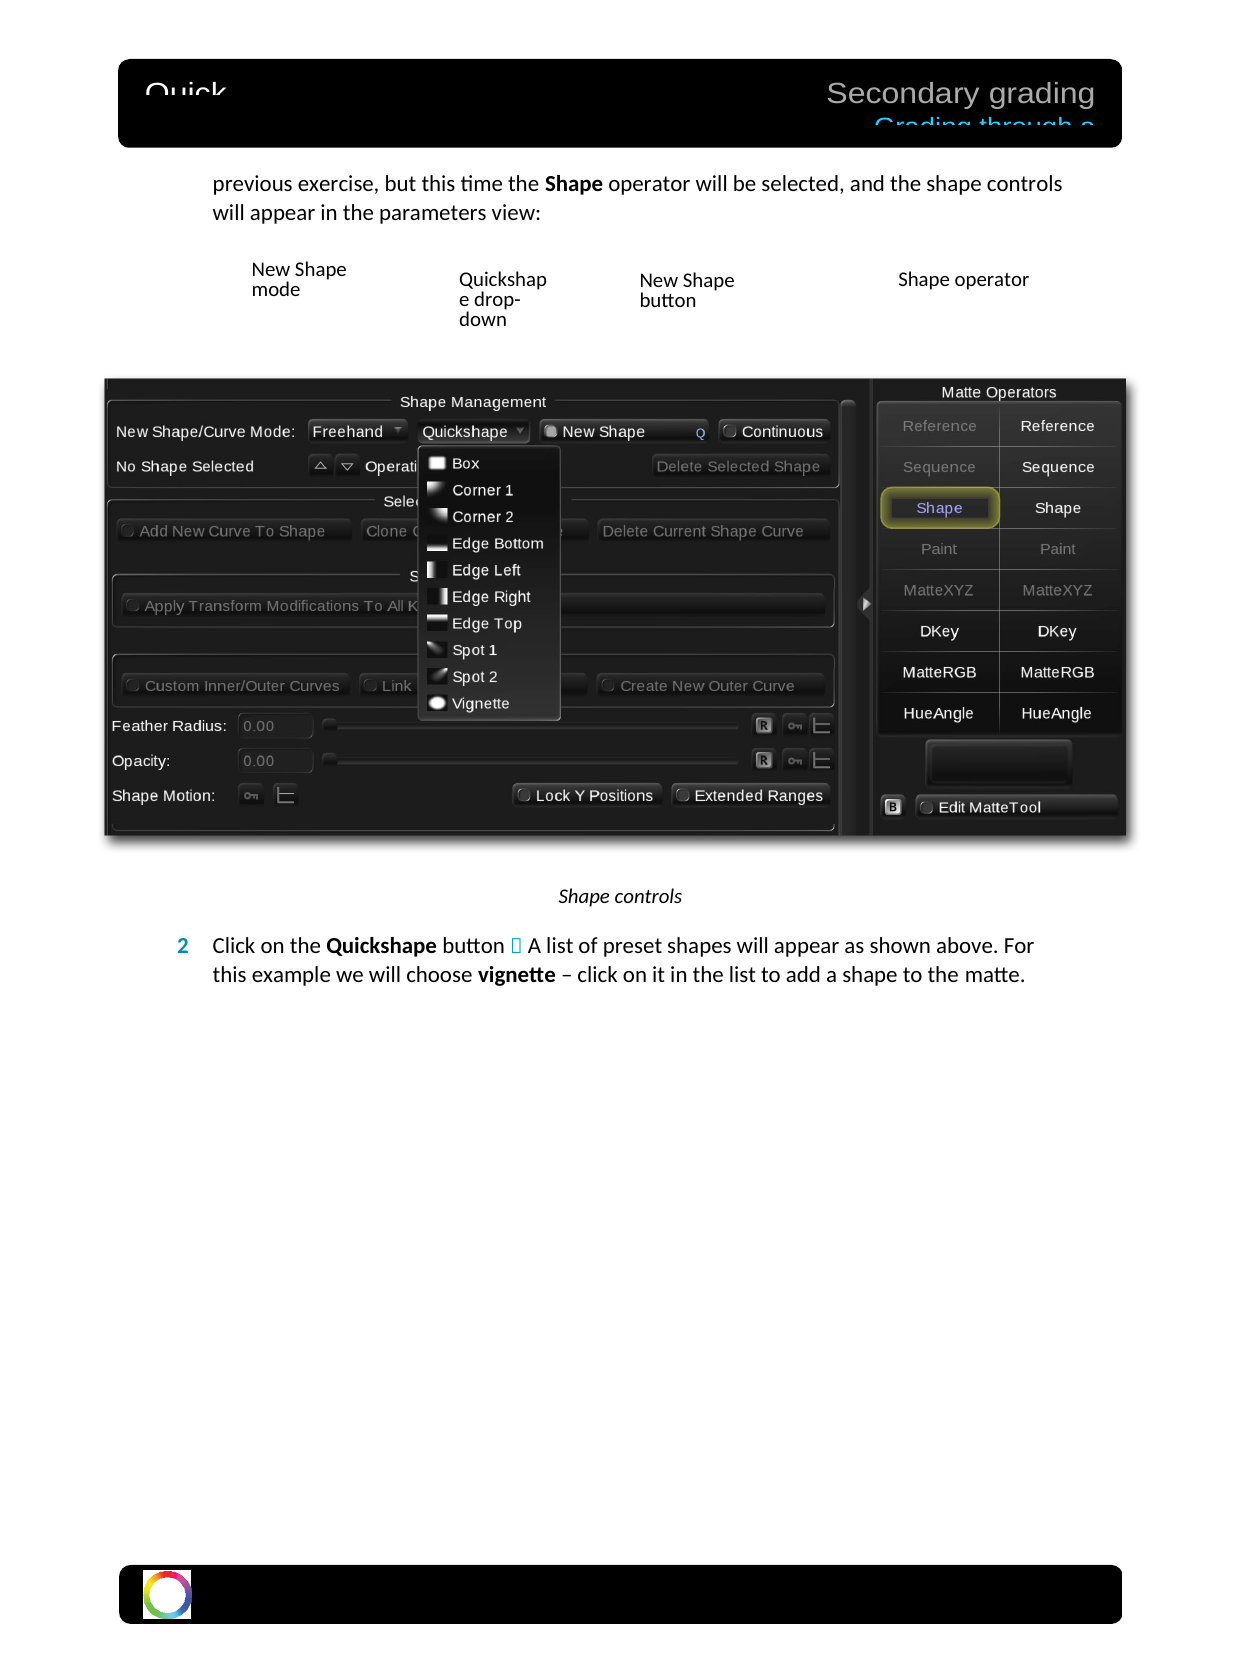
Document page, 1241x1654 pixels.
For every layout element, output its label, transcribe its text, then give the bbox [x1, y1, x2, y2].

picture [95, 373, 1144, 857]
text New Shape button [639, 271, 737, 312]
text New Shape mode [251, 260, 348, 301]
text Shape controls [133, 884, 1107, 909]
text previous exercise, but this time the Shape operator will be selected, and the shape controls will appear in the parameters view: [212, 169, 1065, 226]
picture [142, 1569, 192, 1619]
picture [514, 938, 521, 951]
list Click on the Quickshape button  A list of preset shapes will appear as shown above. For this example we will choose vignette – click on it in the list to add a shape to the matte. [177, 931, 1063, 988]
text Shape operator [898, 266, 1151, 292]
text Quickshape drop-down [459, 270, 557, 332]
